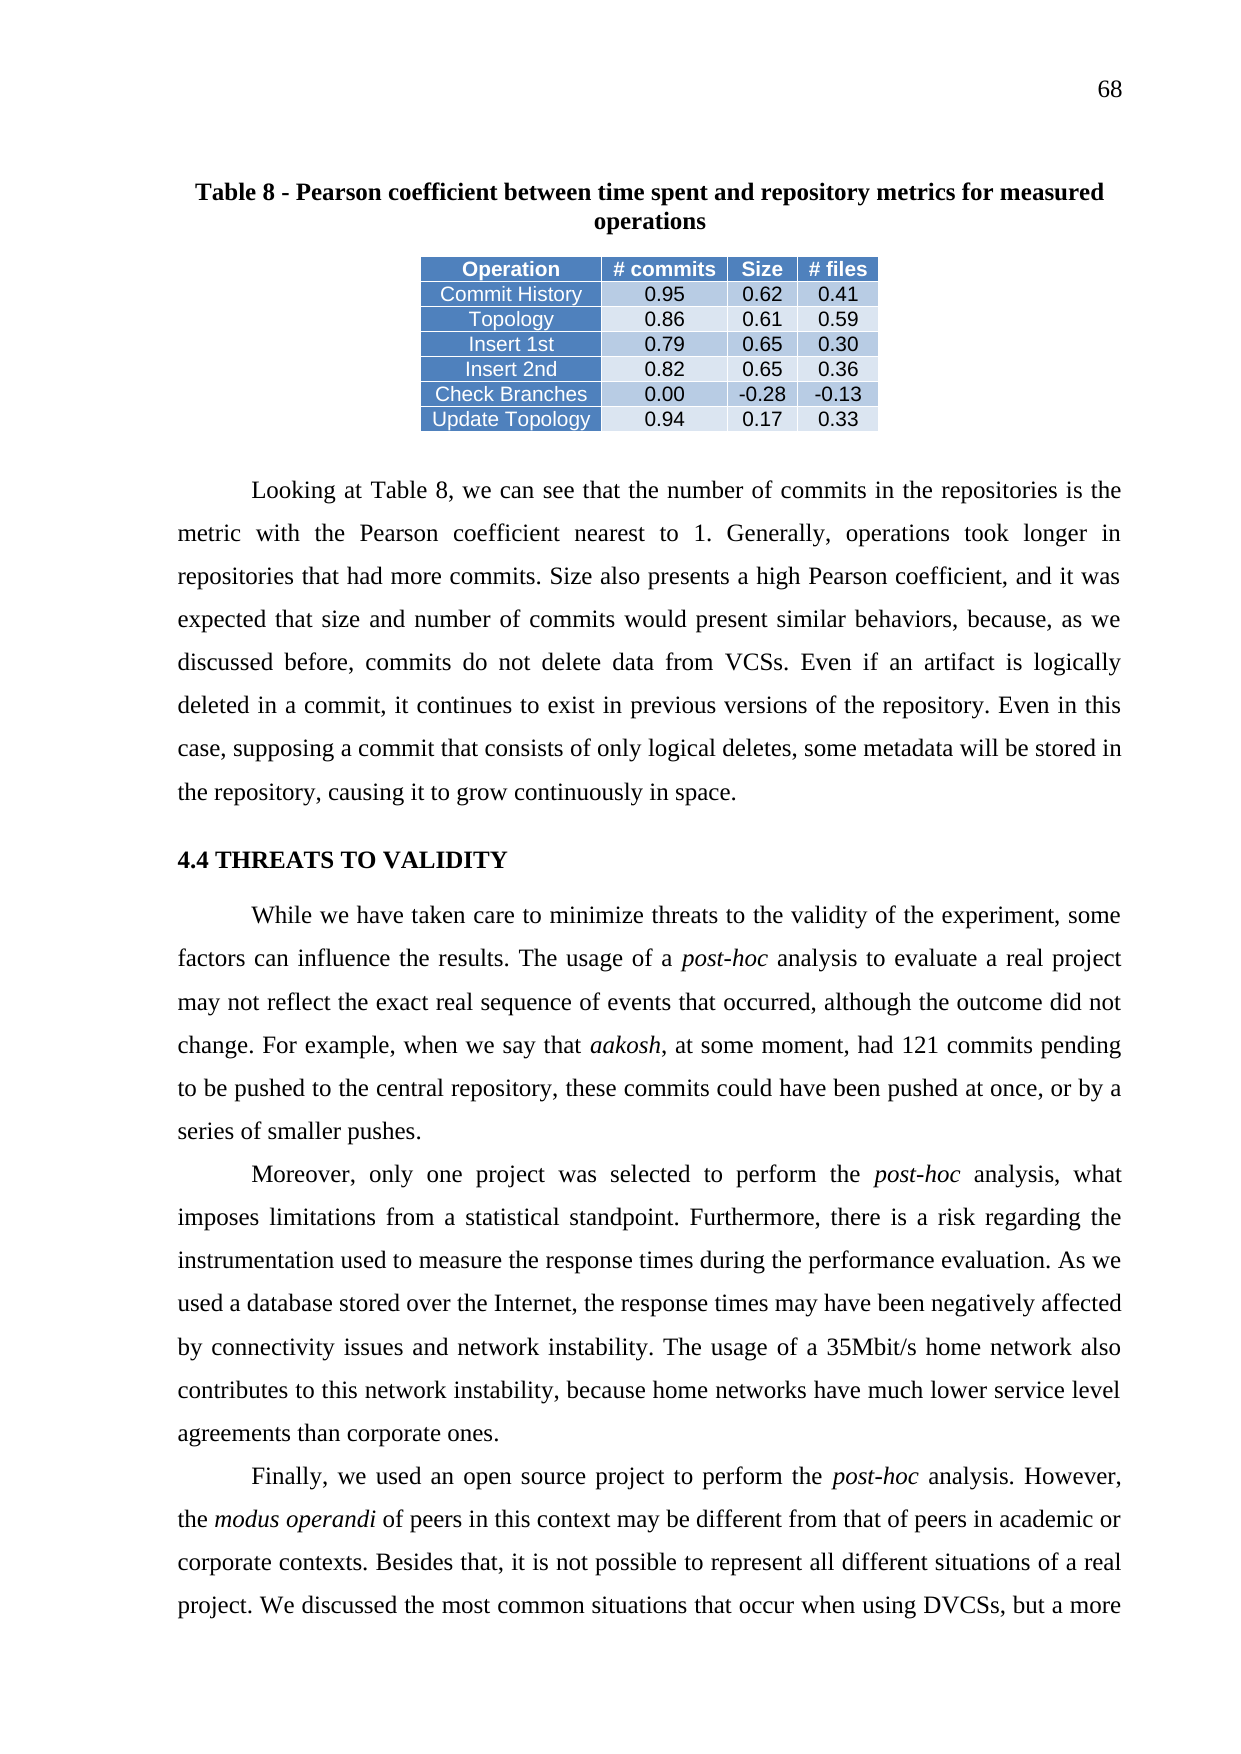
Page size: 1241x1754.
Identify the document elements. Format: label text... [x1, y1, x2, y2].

table_cell 0.62 [728, 282, 797, 306]
text Looking at Table 8, we can see that the number of commits in the repositories is the metric with the Pearson coefficient nearest to 1. Generally, operations took longer in repositories that had more commits. Size also presents a high Pearson coefficient, and it was expected that size and number of commits would present similar behaviors, because, as we discussed before, commits do not delete data from VCSs. Even if an artifact is logically deleted in a commit, it continues to exist in previous versions of the repository. Even in this case, supposing a commit that consists of only logical deletes, some metadata will be stored in the repository, causing it to grow continuously in space. [177, 475, 1122, 805]
table_cell Commit History [421, 282, 601, 306]
table_header # files [798, 257, 878, 281]
table_cell 0.30 [798, 332, 878, 356]
table_cell Update Topology [421, 407, 601, 431]
table_cell 0.94 [602, 407, 727, 431]
table_cell 0.65 [728, 332, 797, 356]
table_cell -0.28 [728, 382, 797, 406]
table_cell 0.17 [728, 407, 797, 431]
table_cell 0.82 [602, 357, 727, 381]
table_cell -0.13 [798, 382, 878, 406]
table_cell 0.41 [798, 282, 878, 306]
text Table 8 - Pearson coefficient between time spent and repository metrics for measured operations [177, 177, 1122, 235]
table_cell 0.79 [602, 332, 727, 356]
table_cell 0.33 [798, 407, 878, 431]
table_cell 0.59 [798, 307, 878, 331]
table_cell Insert 2nd [421, 357, 601, 381]
table_cell Check Branches [421, 382, 601, 406]
table_cell 0.95 [602, 282, 727, 306]
table_cell 0.65 [728, 357, 797, 381]
subtitle Threats to validity [177, 845, 1122, 873]
table_header # commits [602, 257, 727, 281]
table_header Size [728, 257, 797, 281]
table_cell Insert 1st [421, 332, 601, 356]
text While we have taken care to minimize threats to the validity of the experiment, some factors can influence the results. The usage of a post-hoc analysis to evaluate a real project may not reflect the exact real sequence of events that occurred, although the outcome did not change. For example, when we say that aakosh, at some moment, had 121 commits pending to be pushed to the central repository, these commits could have been pushed at once, or by a series of smaller pushes. [177, 900, 1122, 1145]
table_cell 0.86 [602, 307, 727, 331]
table_header Operation [421, 257, 601, 281]
table_cell Topology [421, 307, 601, 331]
table_cell 0.61 [728, 307, 797, 331]
table_cell 0.36 [798, 357, 878, 381]
table_cell 0.00 [602, 382, 727, 406]
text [177, 1461, 1122, 1619]
text Moreover, only one project was selected to perform the post-hoc analysis, what imposes limitations from a statistical standpoint. Furthermore, there is a risk regarding the instrumentation used to measure the response times during the performance evaluation. As we used a database stored over the Internet, the response times may have been negatively affected by connectivity issues and network instability. The usage of a 35Mbit/s home network also contributes to this network instability, because home networks have much lower service level agreements than corporate ones. [177, 1159, 1122, 1447]
